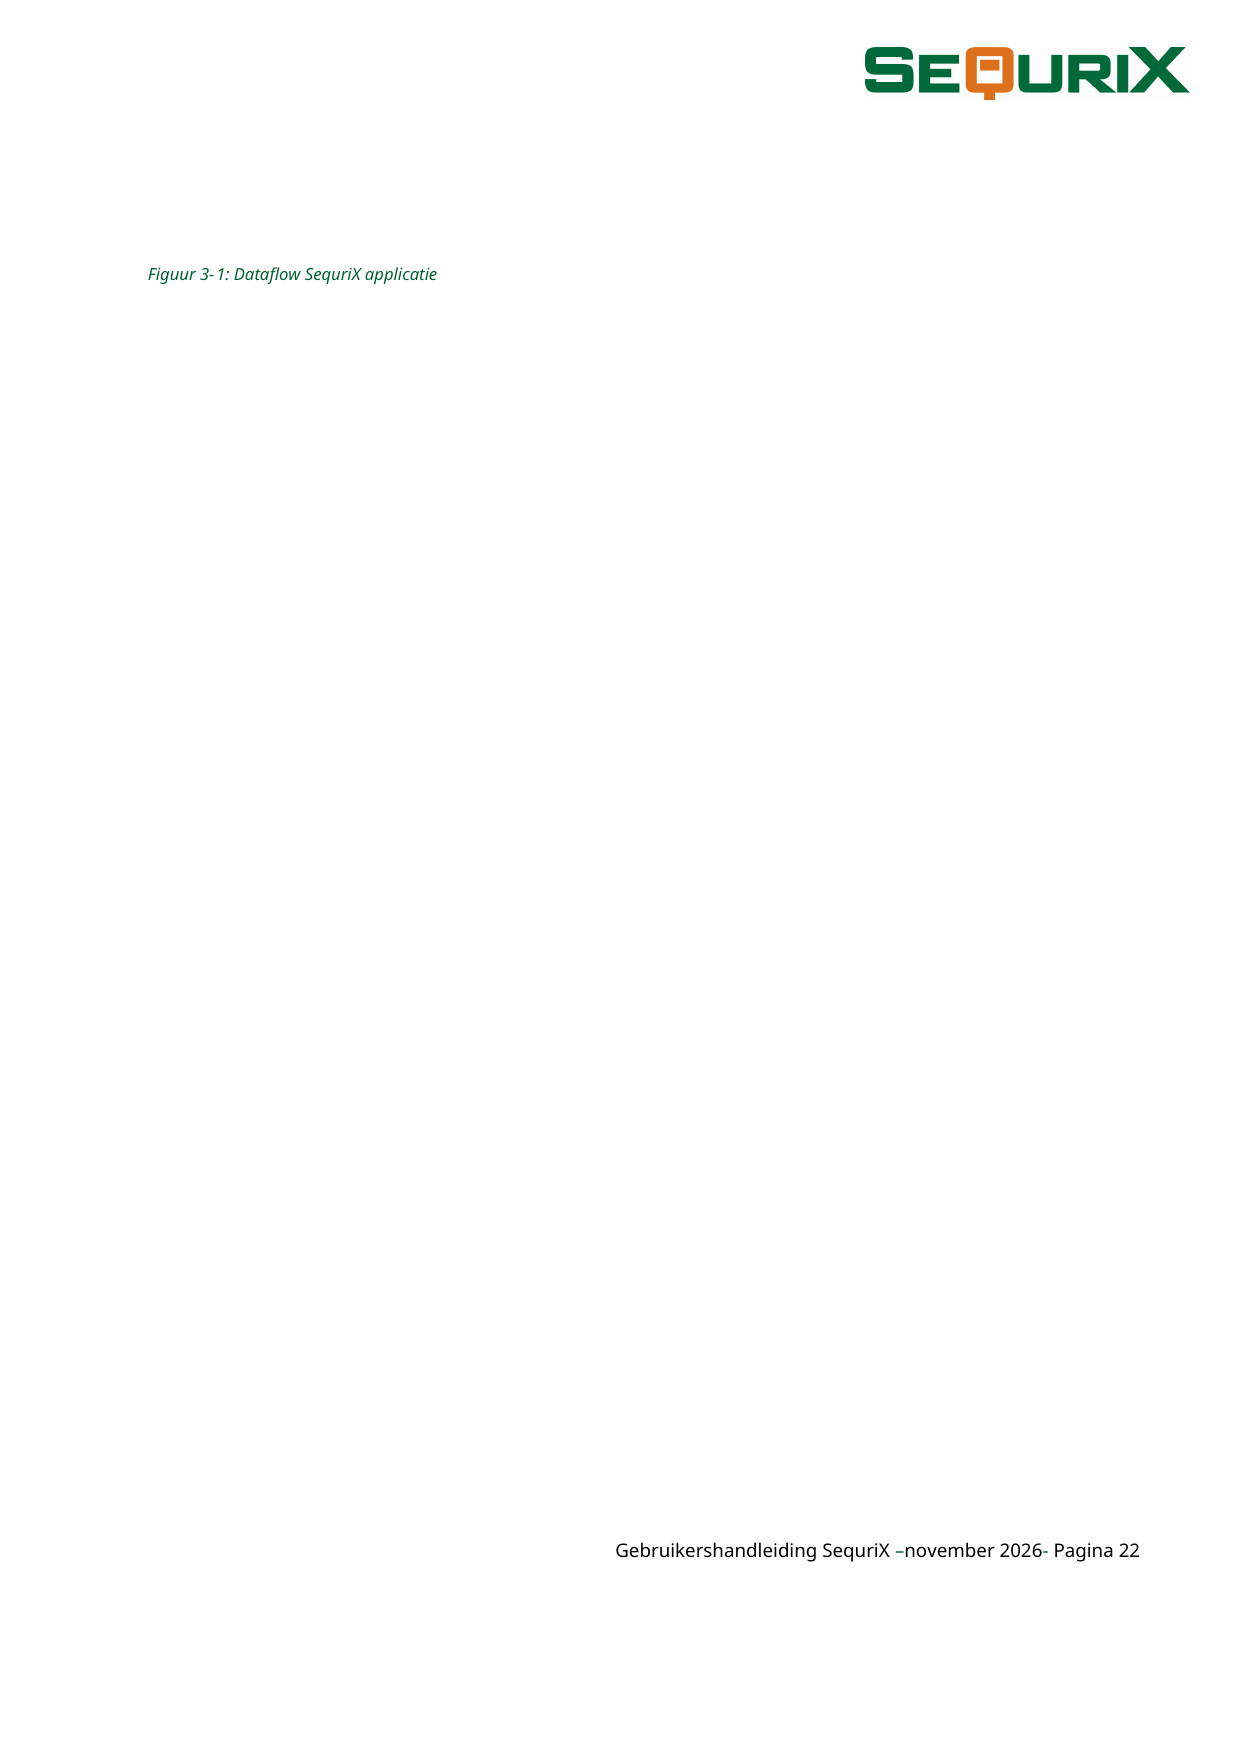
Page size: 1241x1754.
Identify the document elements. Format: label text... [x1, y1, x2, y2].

picture [865, 47, 1190, 100]
text Figuur 3-1: Dataflow SequriX applicatie [148, 263, 1140, 286]
